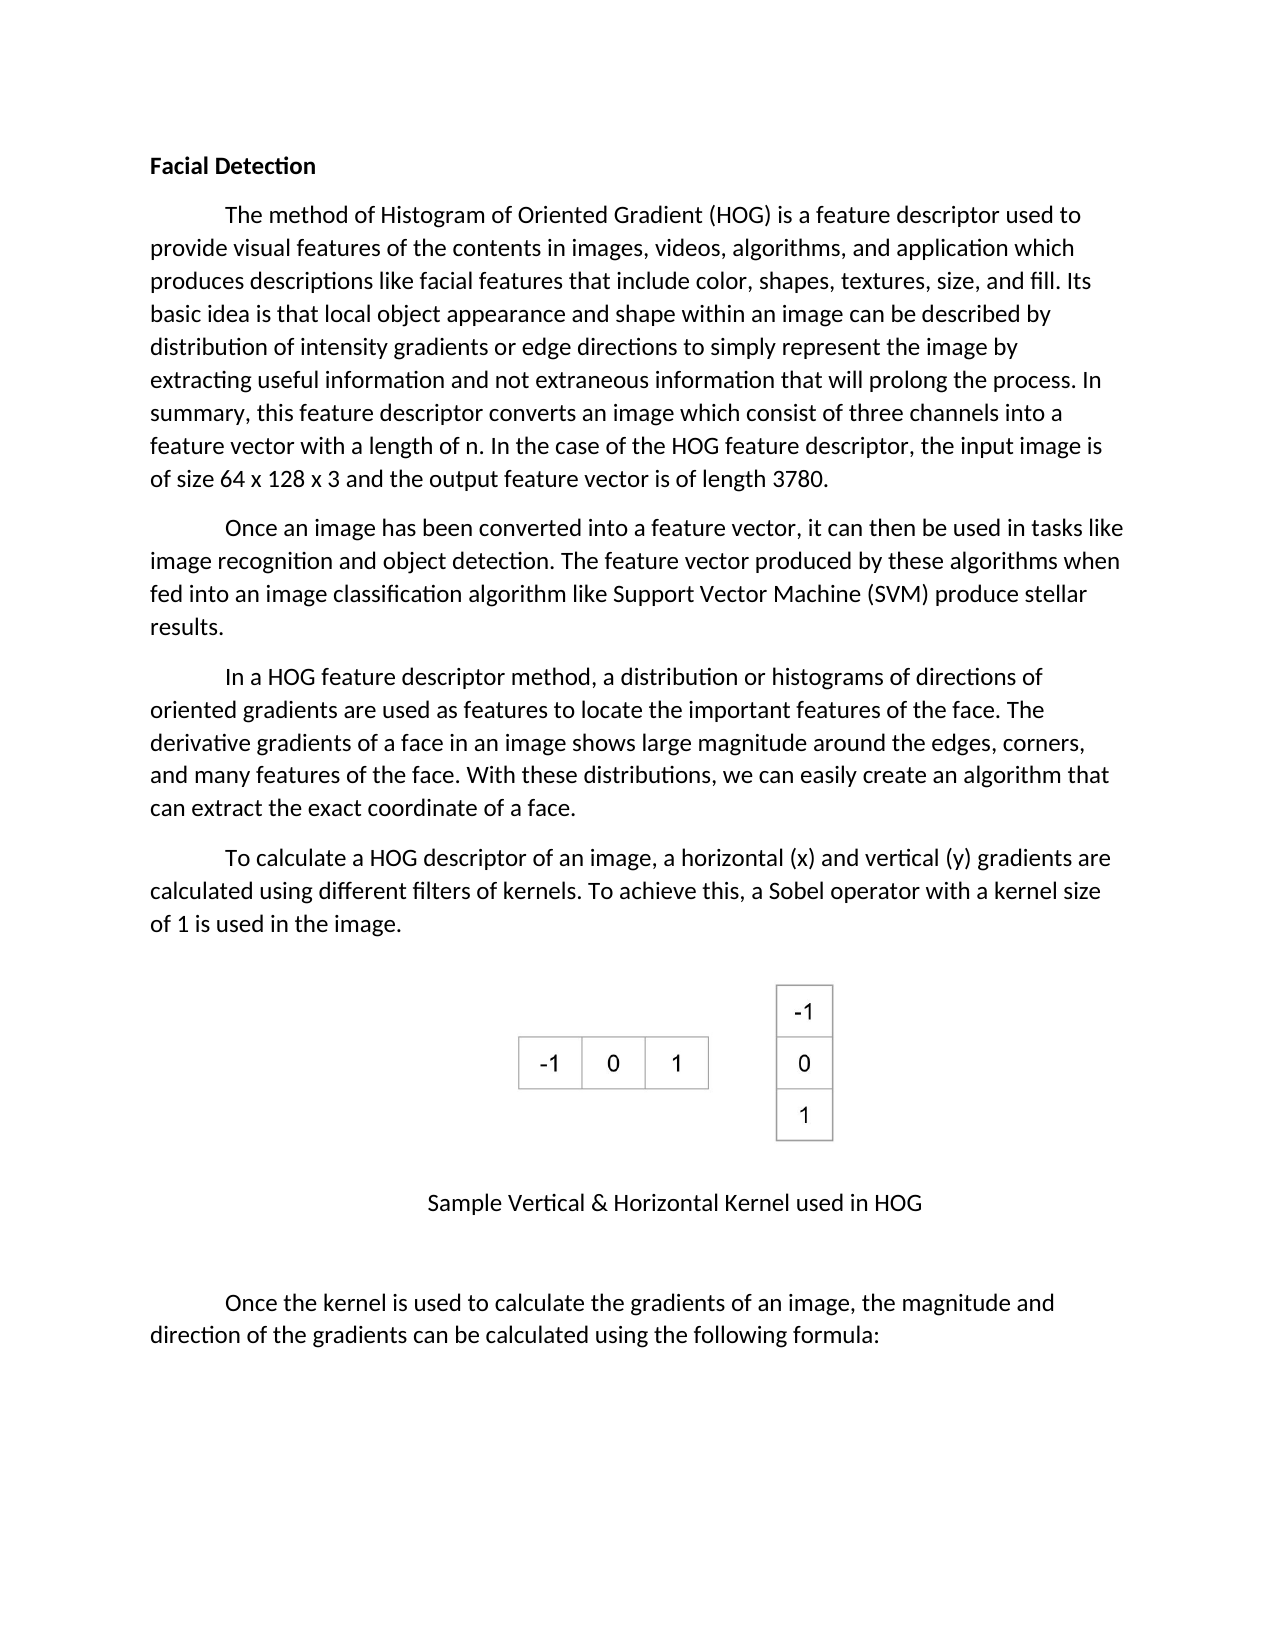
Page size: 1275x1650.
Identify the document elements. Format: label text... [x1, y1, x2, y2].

text The method of Histogram of Oriented Gradient (HOG) is a feature descriptor used to provide visual features of the contents in images, videos, algorithms, and application which produces descriptions like facial features that include color, shapes, textures, size, and fill. Its basic idea is that local object appearance and shape within an image can be described by distribution of intensity gradients or edge directions to simply represent the image by extracting useful information and not extraneous information that will prolong the process. In summary, this feature descriptor converts an image which consist of three channels into a feature vector with a length of n. In the case of the HOG feature descriptor, the input image is of size 64 x 128 x 3 and the output feature vector is of length 3780. [150, 199, 1125, 493]
text In a HOG feature descriptor method, a distribution or histograms of directions of oriented gradients are used as features to locate the important features of the face. The derivative gradients of a face in an image shows large magnitude around the edges, corners, and many features of the face. With these distributions, we can easily create an algorithm that can extract the exact coordinate of a face. [150, 661, 1125, 823]
text Facial Detection [150, 150, 1125, 181]
picture [503, 957, 847, 1169]
text Once an image has been converted into a feature vector, it can then be used in tasks like image recognition and object detection. The feature vector produced by these algorithms when fed into an image classification algorithm like Support Vector Machine (SVM) produce stellar results. [150, 512, 1125, 642]
text To calculate a HOG descriptor of an image, a horizontal (x) and vertical (y) gradients are calculated using different filters of kernels. To achieve this, a Sobel operator with a kernel size of 1 is used in the image. [150, 842, 1125, 938]
text Once the kernel is used to calculate the gradients of an image, the magnitude and direction of the gradients can be calculated using the following formula: [150, 1287, 1125, 1350]
text Sample Vertical & Horizontal Kernel used in HOG [150, 1187, 1125, 1218]
